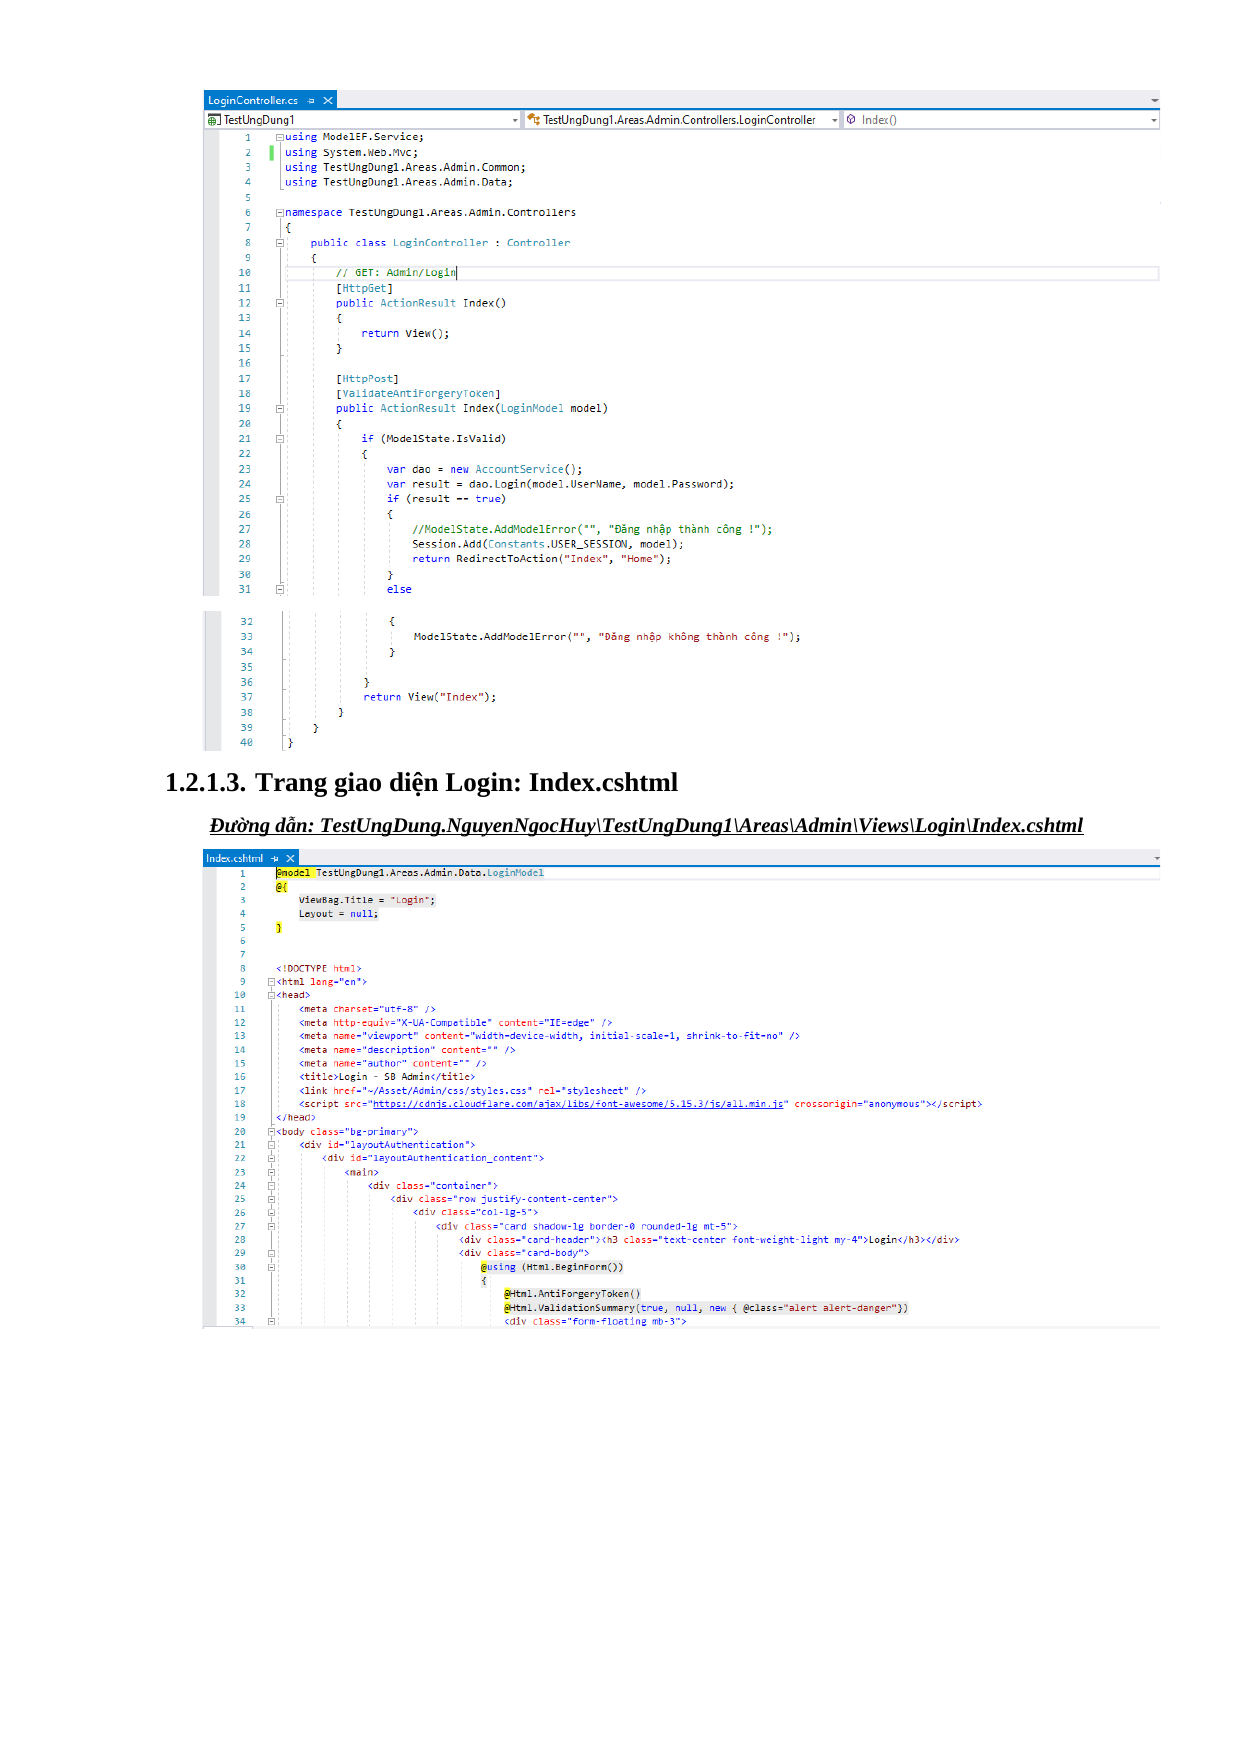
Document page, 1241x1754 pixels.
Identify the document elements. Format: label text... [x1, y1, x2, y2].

text Đường dẫn: TestUngDung.NguyenNgocHuy\TestUngDung1\Areas\Admin\Views\Login\Index.cshtml [194, 813, 1120, 837]
picture [202, 611, 1161, 751]
subtitle Trang giao diện Login: Index.cshtml [165, 766, 1120, 797]
picture [202, 849, 1161, 1329]
picture [202, 90, 1161, 596]
